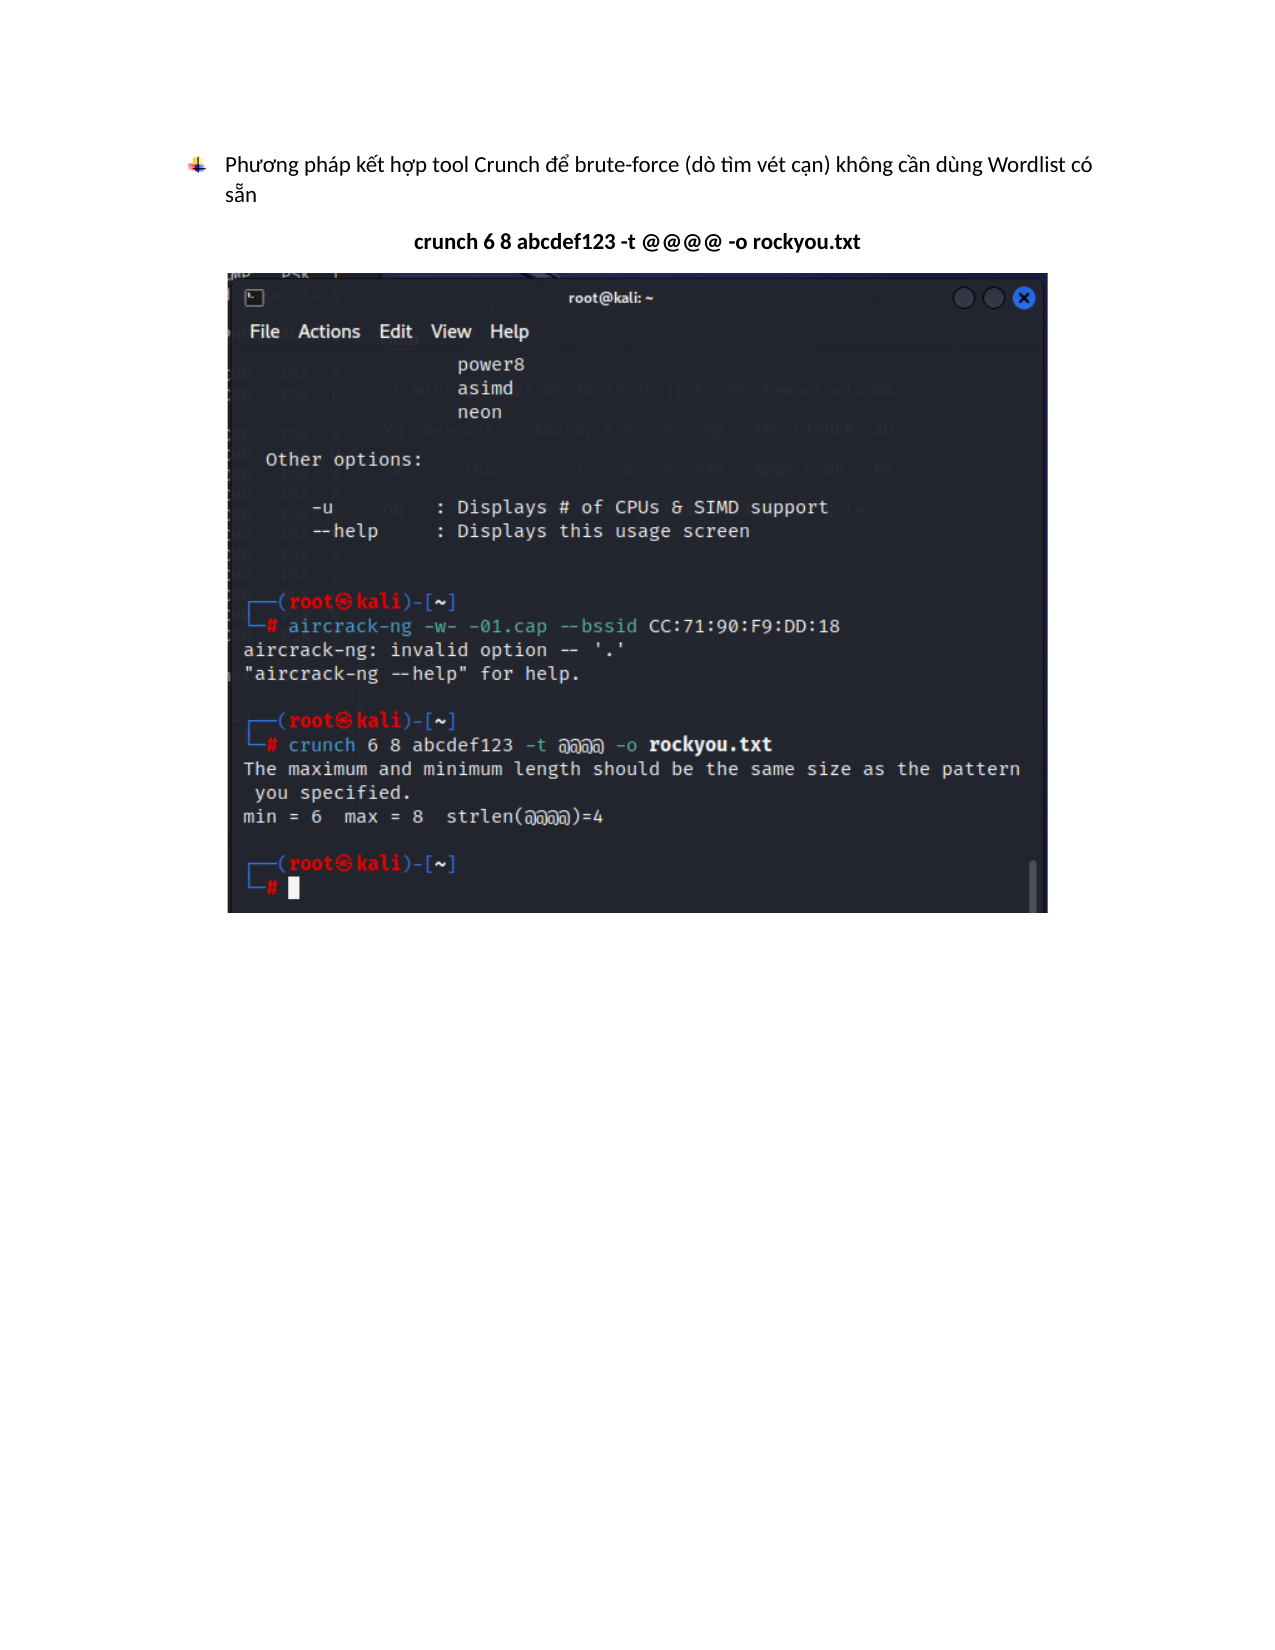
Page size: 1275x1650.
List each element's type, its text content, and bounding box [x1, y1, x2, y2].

picture [227, 273, 1048, 913]
list Phương pháp kết hợp tool Crunch để brute-force (dò tìm vét cạn) không cần dùng Wordlist có sẵn [187, 150, 1125, 208]
picture [188, 155, 206, 173]
text crunch 6 8 abcdef123 -t @@@@ -o rockyou.txt [150, 227, 1125, 255]
